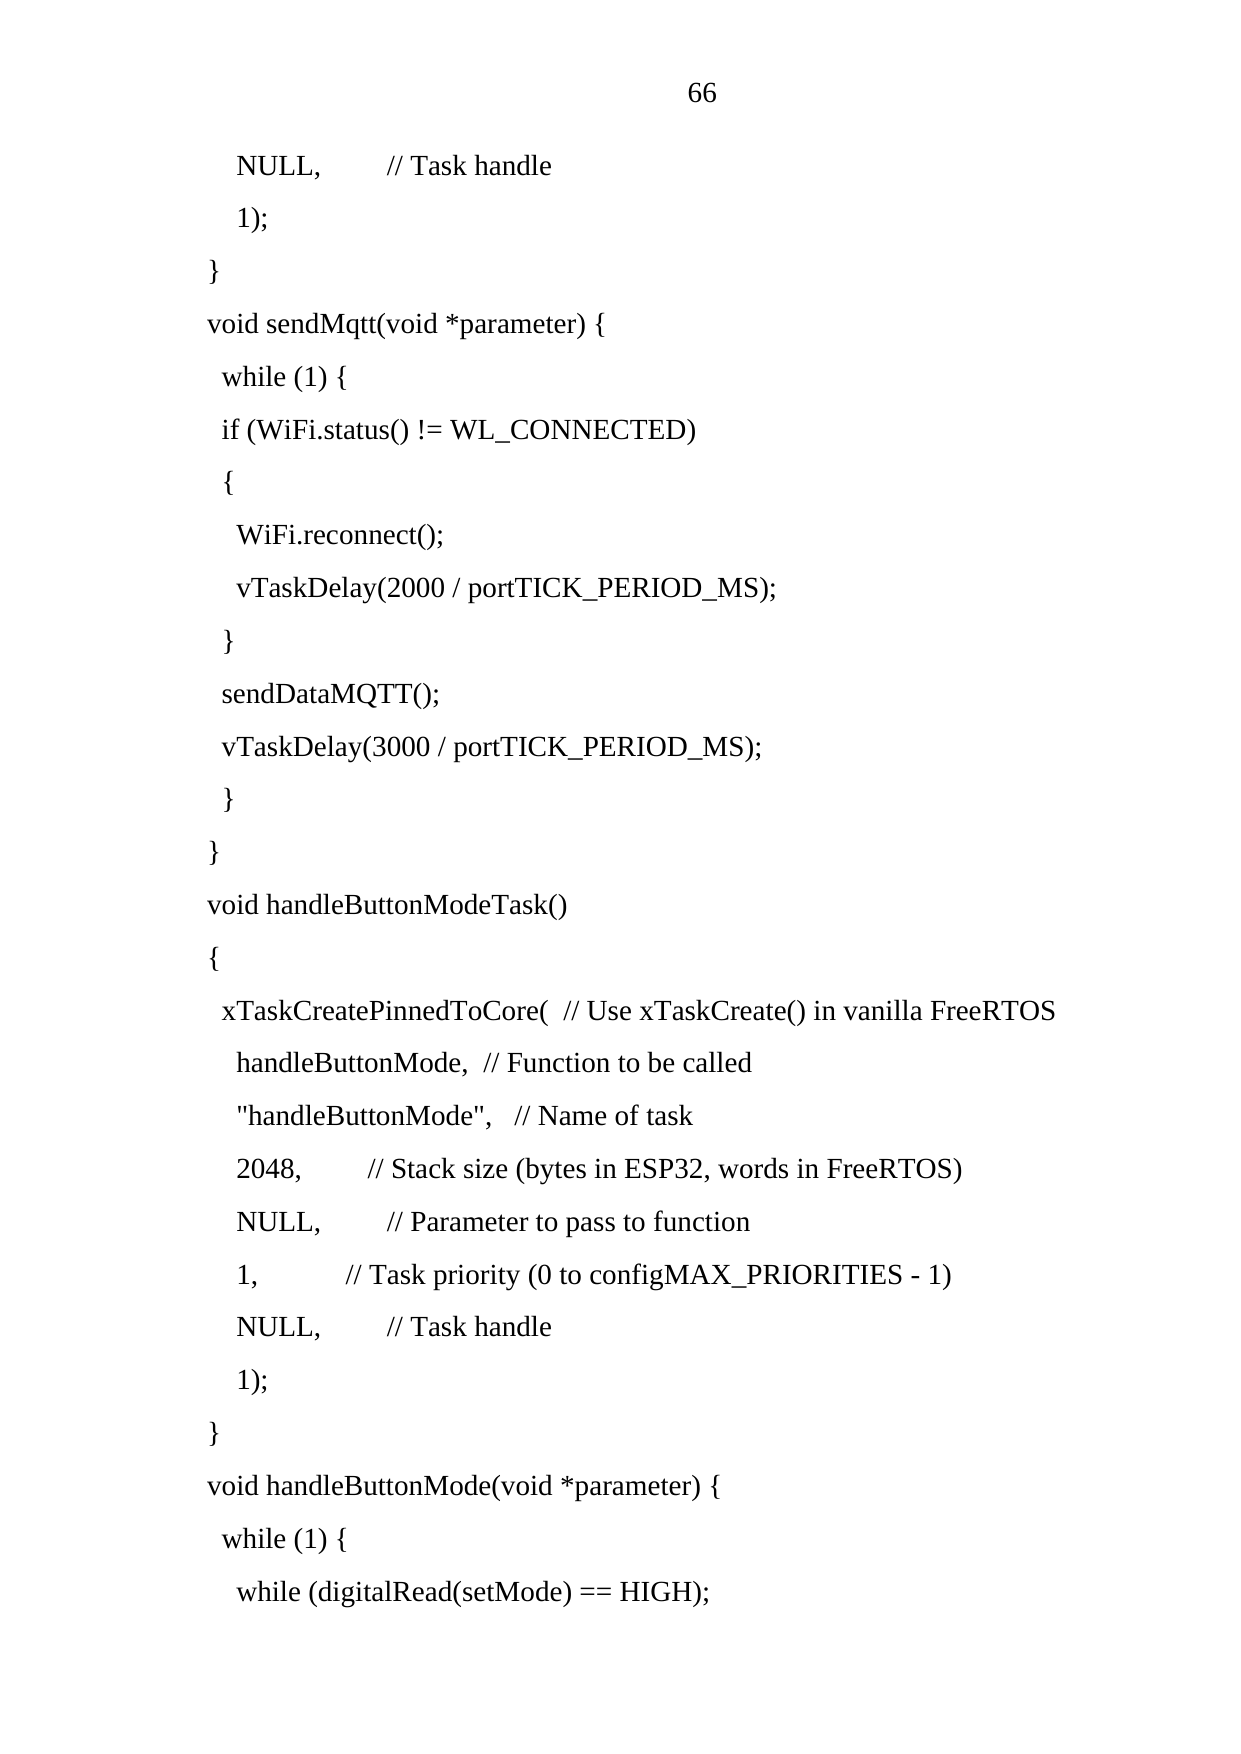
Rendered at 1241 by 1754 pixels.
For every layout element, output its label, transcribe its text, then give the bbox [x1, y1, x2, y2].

text void handleButtonMode(void *parameter) { [207, 1468, 1122, 1502]
text while (digitalRead(setMode) == HIGH); [207, 1574, 1122, 1607]
text void handleButtonModeTask() [207, 887, 1122, 921]
text handleButtonMode, // Function to be called [207, 1046, 1122, 1079]
text 1, // Task priority (0 to configMAX_PRIORITIES - 1) [207, 1257, 1122, 1290]
text } [207, 1415, 1122, 1449]
text vTaskDelay(2000 / portTICK_PERIOD_MS); [207, 570, 1122, 604]
text NULL, // Task handle [207, 1309, 1122, 1343]
text 1); [207, 1362, 1122, 1396]
text while (1) { [207, 359, 1122, 392]
text } [207, 623, 1122, 657]
text sendDataMQTT(); [207, 676, 1122, 709]
text } [207, 834, 1122, 868]
text xTaskCreatePinnedToCore( // Use xTaskCreate() in vanilla FreeRTOS [207, 993, 1122, 1026]
text } [207, 253, 1122, 287]
text NULL, // Parameter to pass to function [207, 1204, 1122, 1237]
text 1); [207, 201, 1122, 234]
text void sendMqtt(void *parameter) { [207, 306, 1122, 340]
text NULL, // Task handle [207, 148, 1122, 181]
text if (WiFi.status() != WL_CONNECTED) [207, 412, 1122, 445]
text { [207, 464, 1122, 498]
text WiFi.reconnect(); [207, 517, 1122, 551]
text vTaskDelay(3000 / portTICK_PERIOD_MS); [207, 729, 1122, 762]
text 2048, // Stack size (bytes in ESP32, words in FreeRTOS) [207, 1151, 1122, 1185]
text while (1) { [207, 1521, 1122, 1554]
text "handleButtonMode", // Name of task [207, 1098, 1122, 1132]
text { [207, 940, 1122, 973]
text } [207, 781, 1122, 815]
